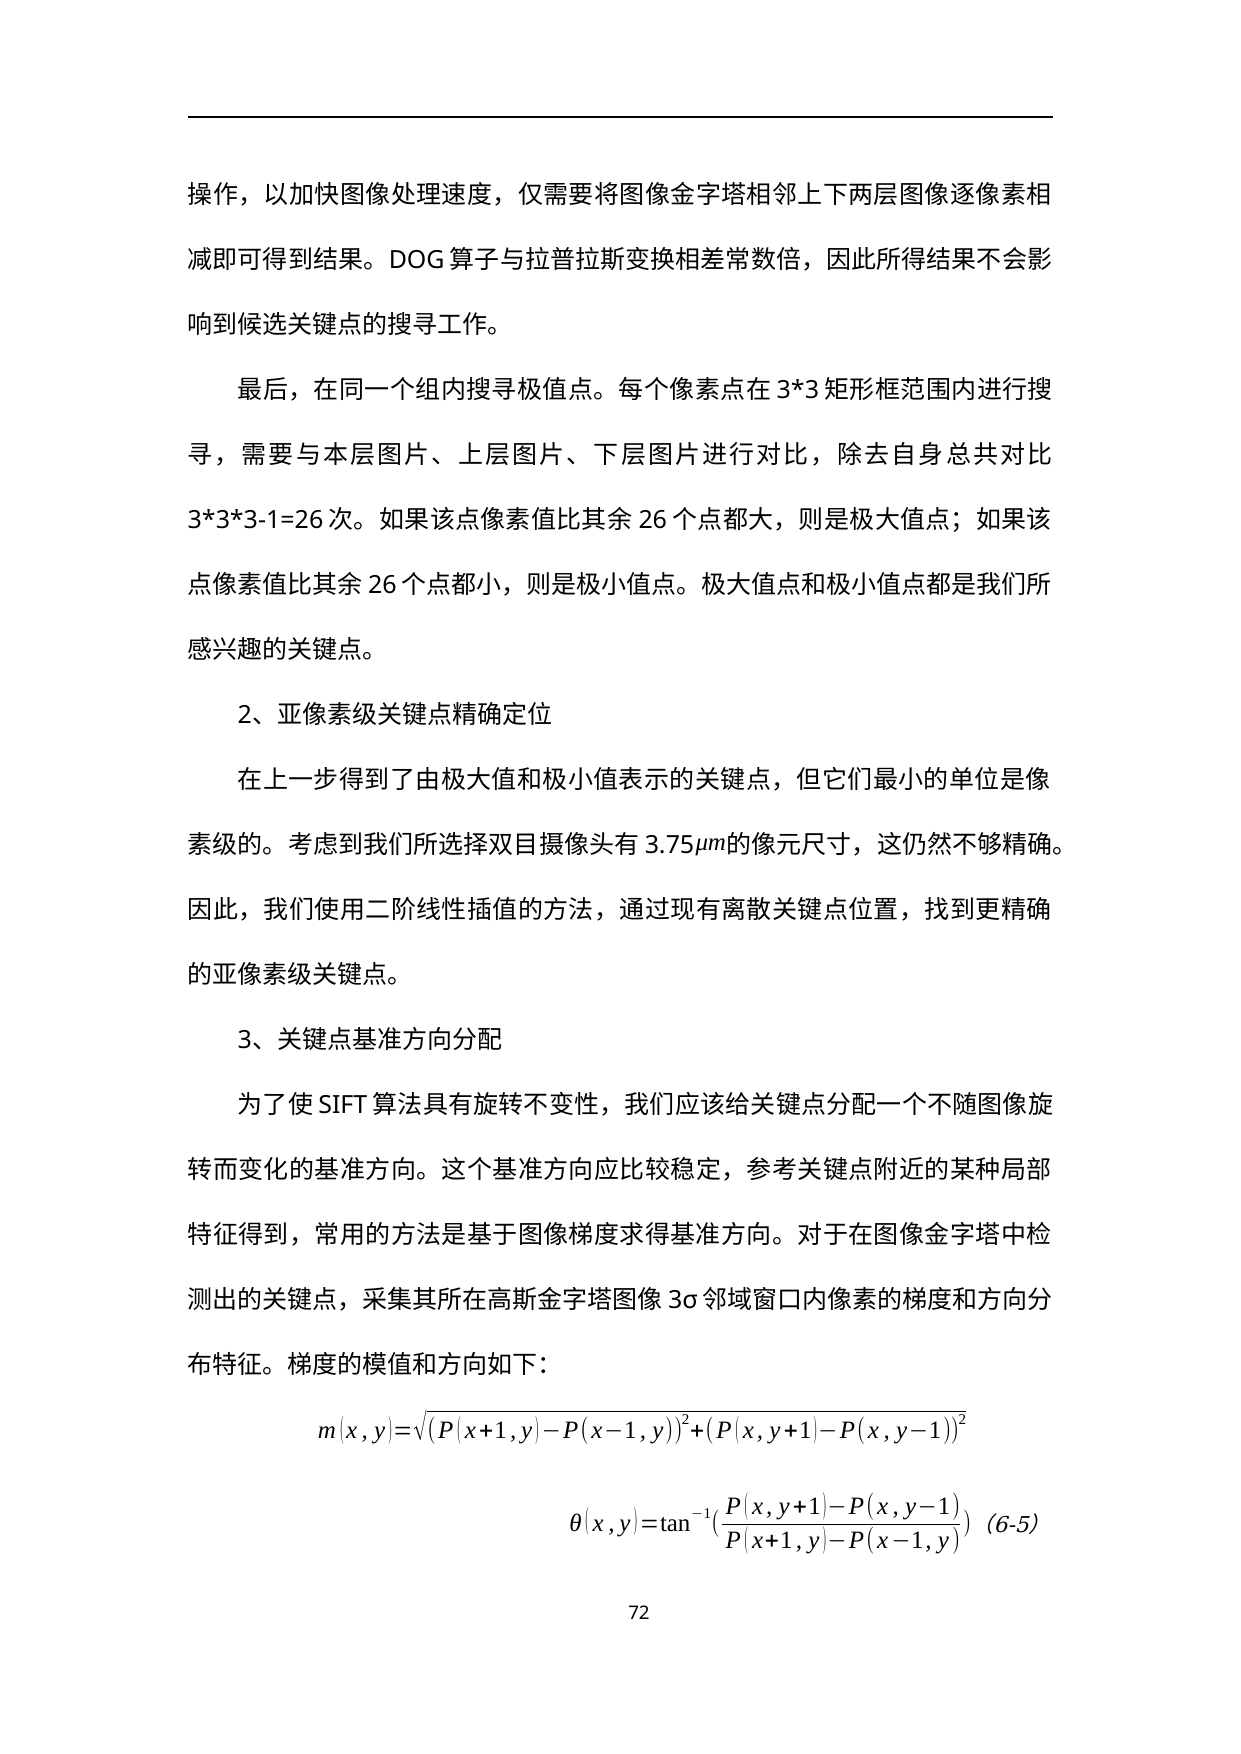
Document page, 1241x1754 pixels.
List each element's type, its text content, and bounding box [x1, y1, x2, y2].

list 最后，在同一个组内搜寻极值点。每个像素点在3*3矩形框范围内进行搜寻，需要与本层图片、上层图片、下层图片进行对比，除去自身总共对比3*3*3-1=26次。如果该点像素值比其余26个点都大，则是极大值点；如果该点像素值比其余26个点都小，则是极小值点。极大值点和极小值点都是我们所感兴趣的关键点。 [187, 355, 1053, 680]
list 为了使SIFT算法具有旋转不变性，我们应该给关键点分配一个不随图像旋转而变化的基准方向。这个基准方向应比较稳定，参考关键点附近的某种局部特征得到，常用的方法是基于图像梯度求得基准方向。对于在图像金字塔中检测出的关键点，采集其所在高斯金字塔图像3σ邻域窗口内像素的梯度和方向分布特征。梯度的模值和方向如下： [187, 1070, 1053, 1395]
text （6-5） [187, 1475, 1053, 1572]
list 2、亚像素级关键点精确定位 [187, 680, 1053, 745]
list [187, 160, 1053, 355]
list 在上一步得到了由极大值和极小值表示的关键点，但它们最小的单位是像素级的。考虑到我们所选择双目摄像头有3.75的像元尺寸，这仍然不够精确。因此，我们使用二阶线性插值的方法，通过现有离散关键点位置，找到更精确的亚像素级关键点。 [187, 745, 1053, 1005]
list 3、关键点基准方向分配 [187, 1005, 1053, 1070]
